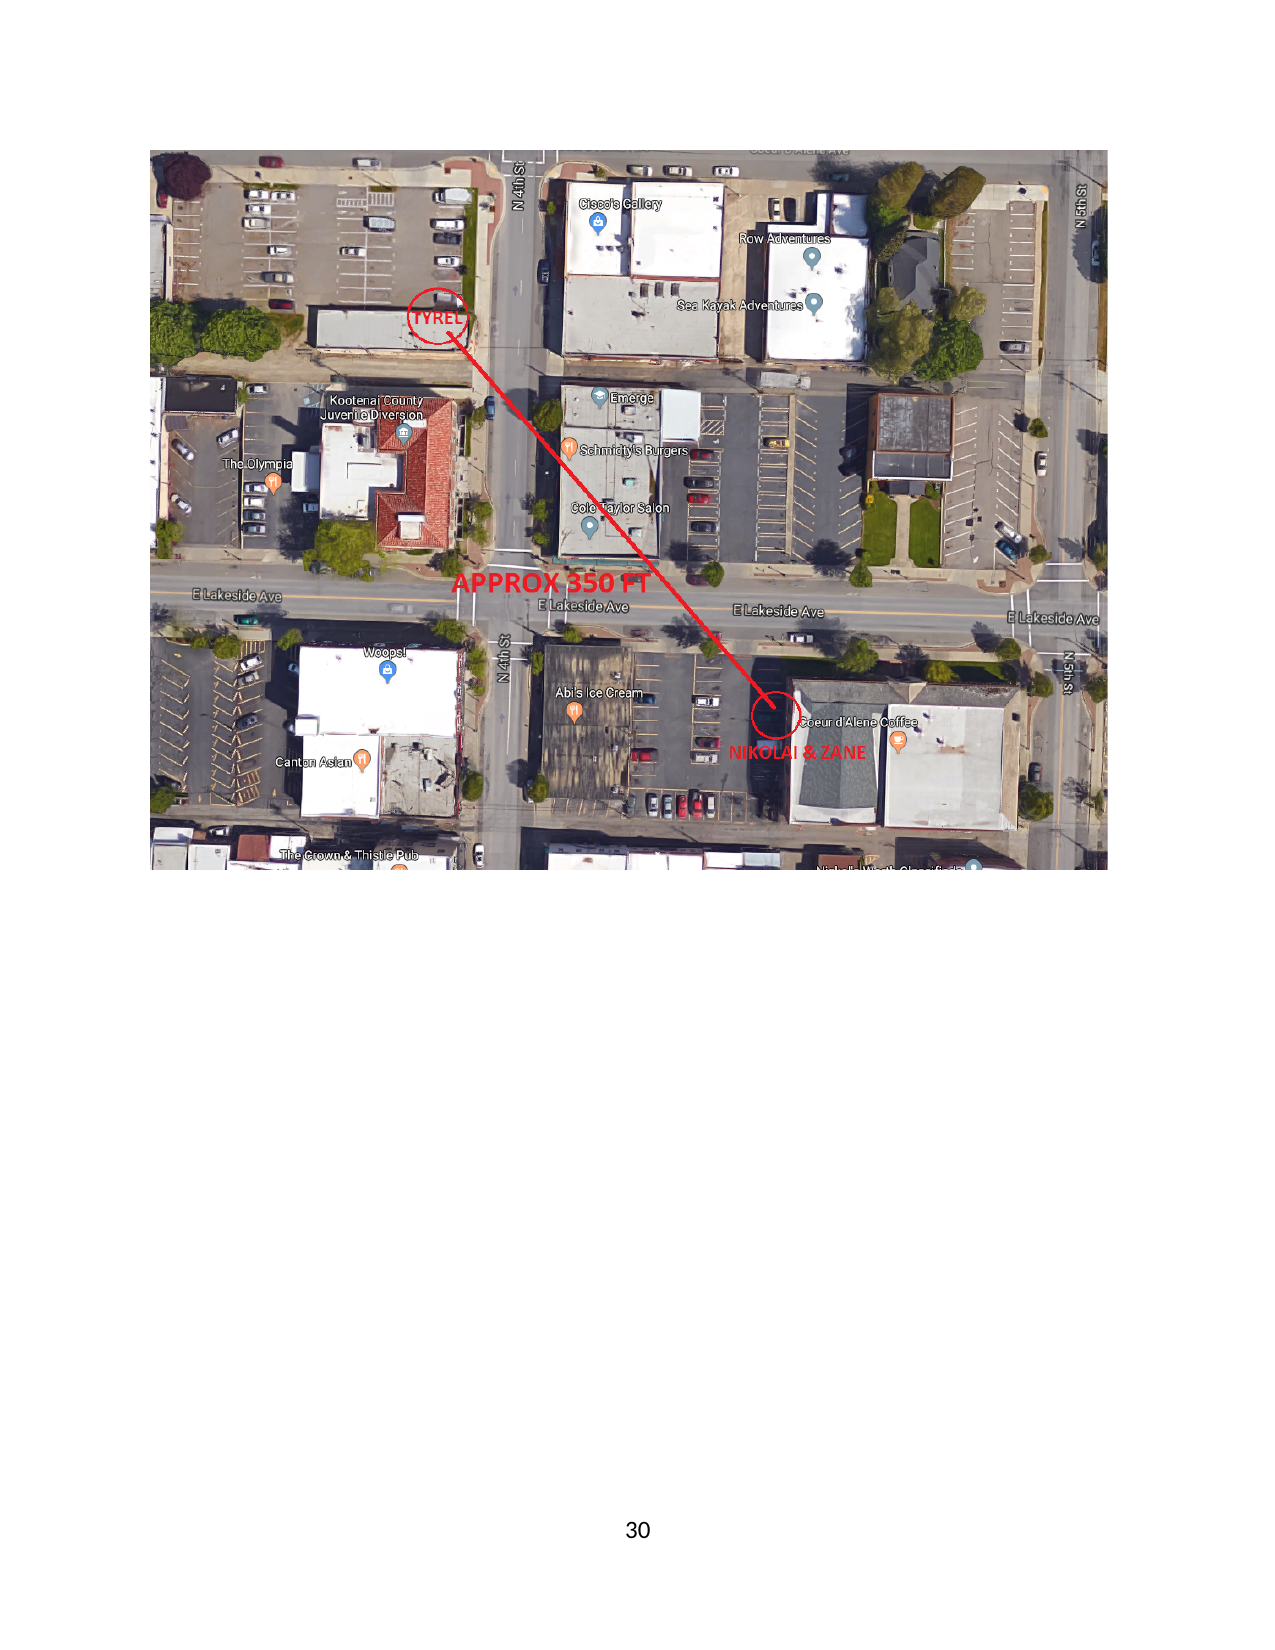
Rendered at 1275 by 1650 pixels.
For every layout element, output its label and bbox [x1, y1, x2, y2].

picture [150, 150, 1108, 870]
